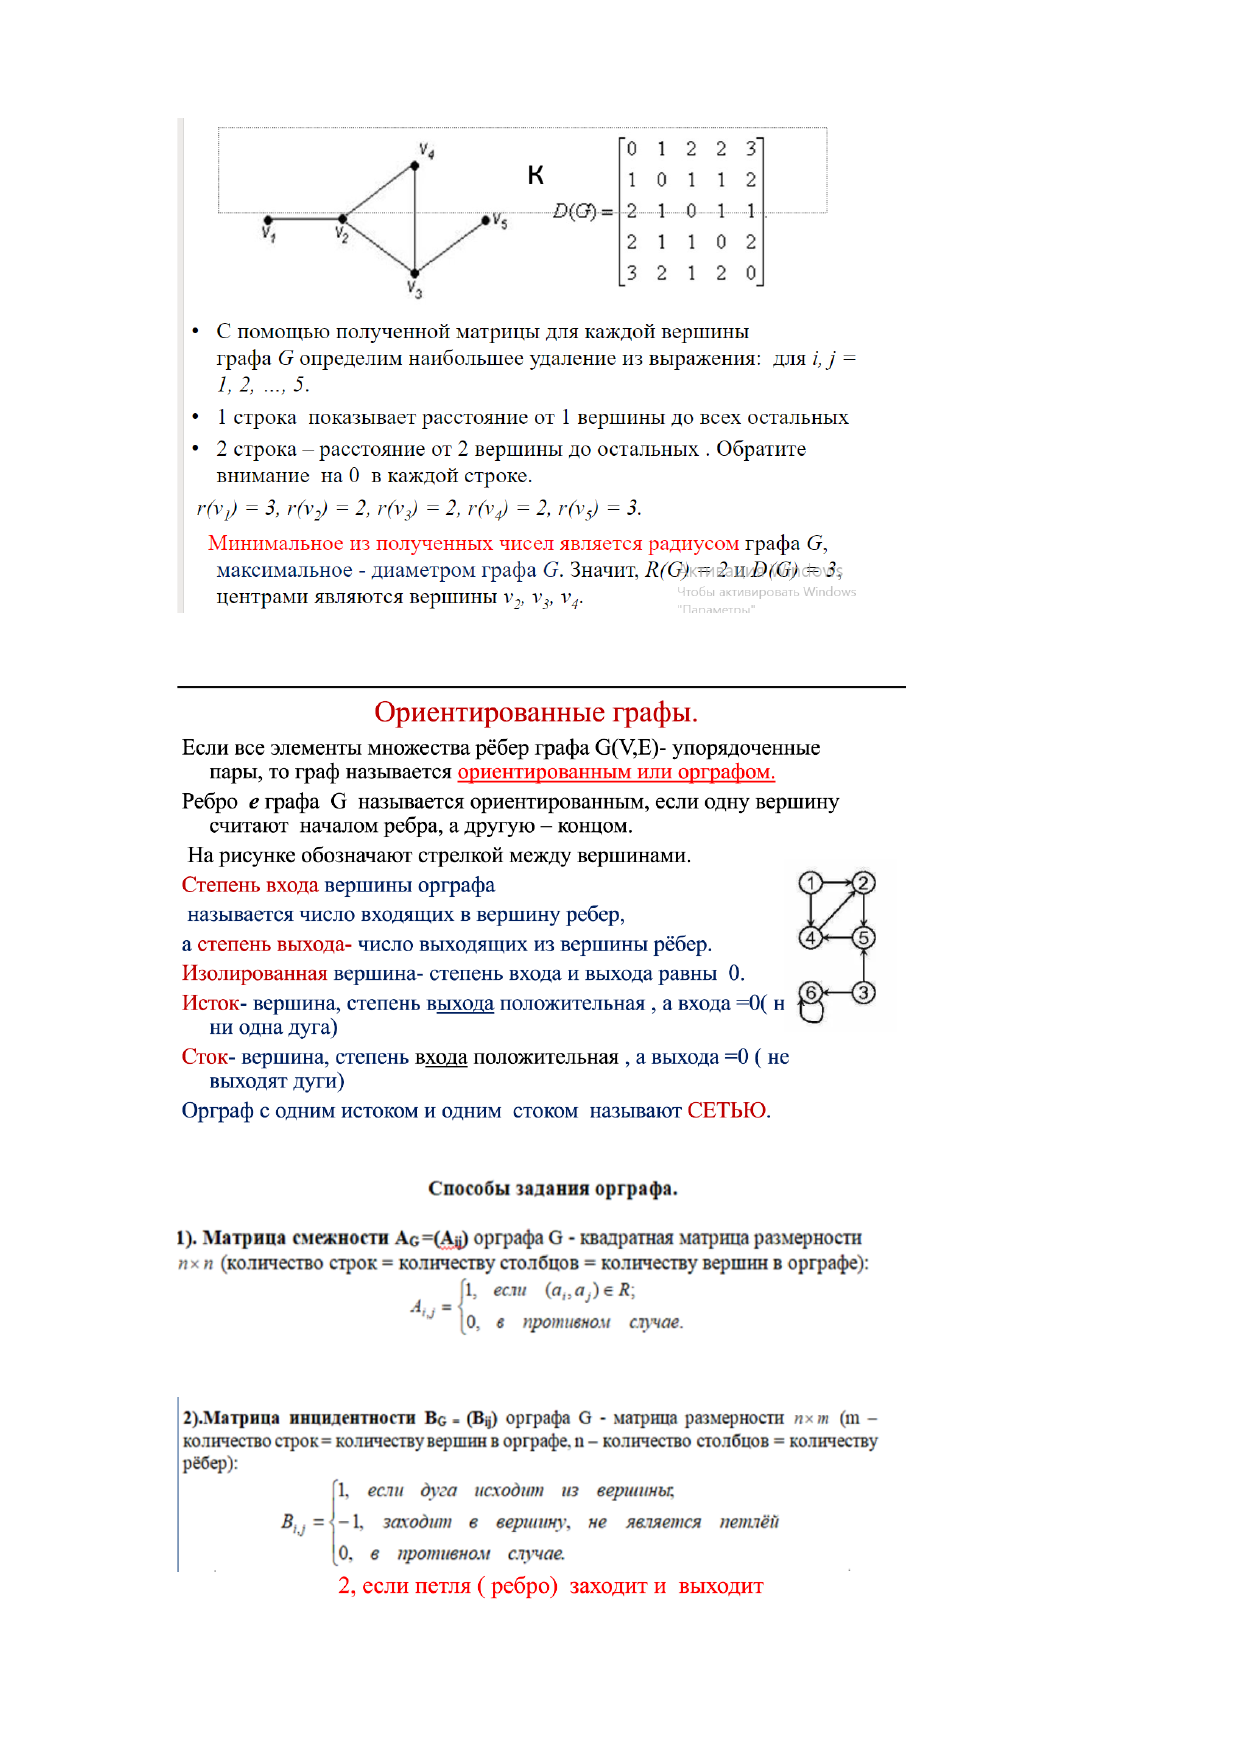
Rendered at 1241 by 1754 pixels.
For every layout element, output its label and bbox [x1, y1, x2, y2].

picture [177, 686, 906, 1166]
picture [177, 1167, 894, 1632]
picture [177, 118, 856, 613]
